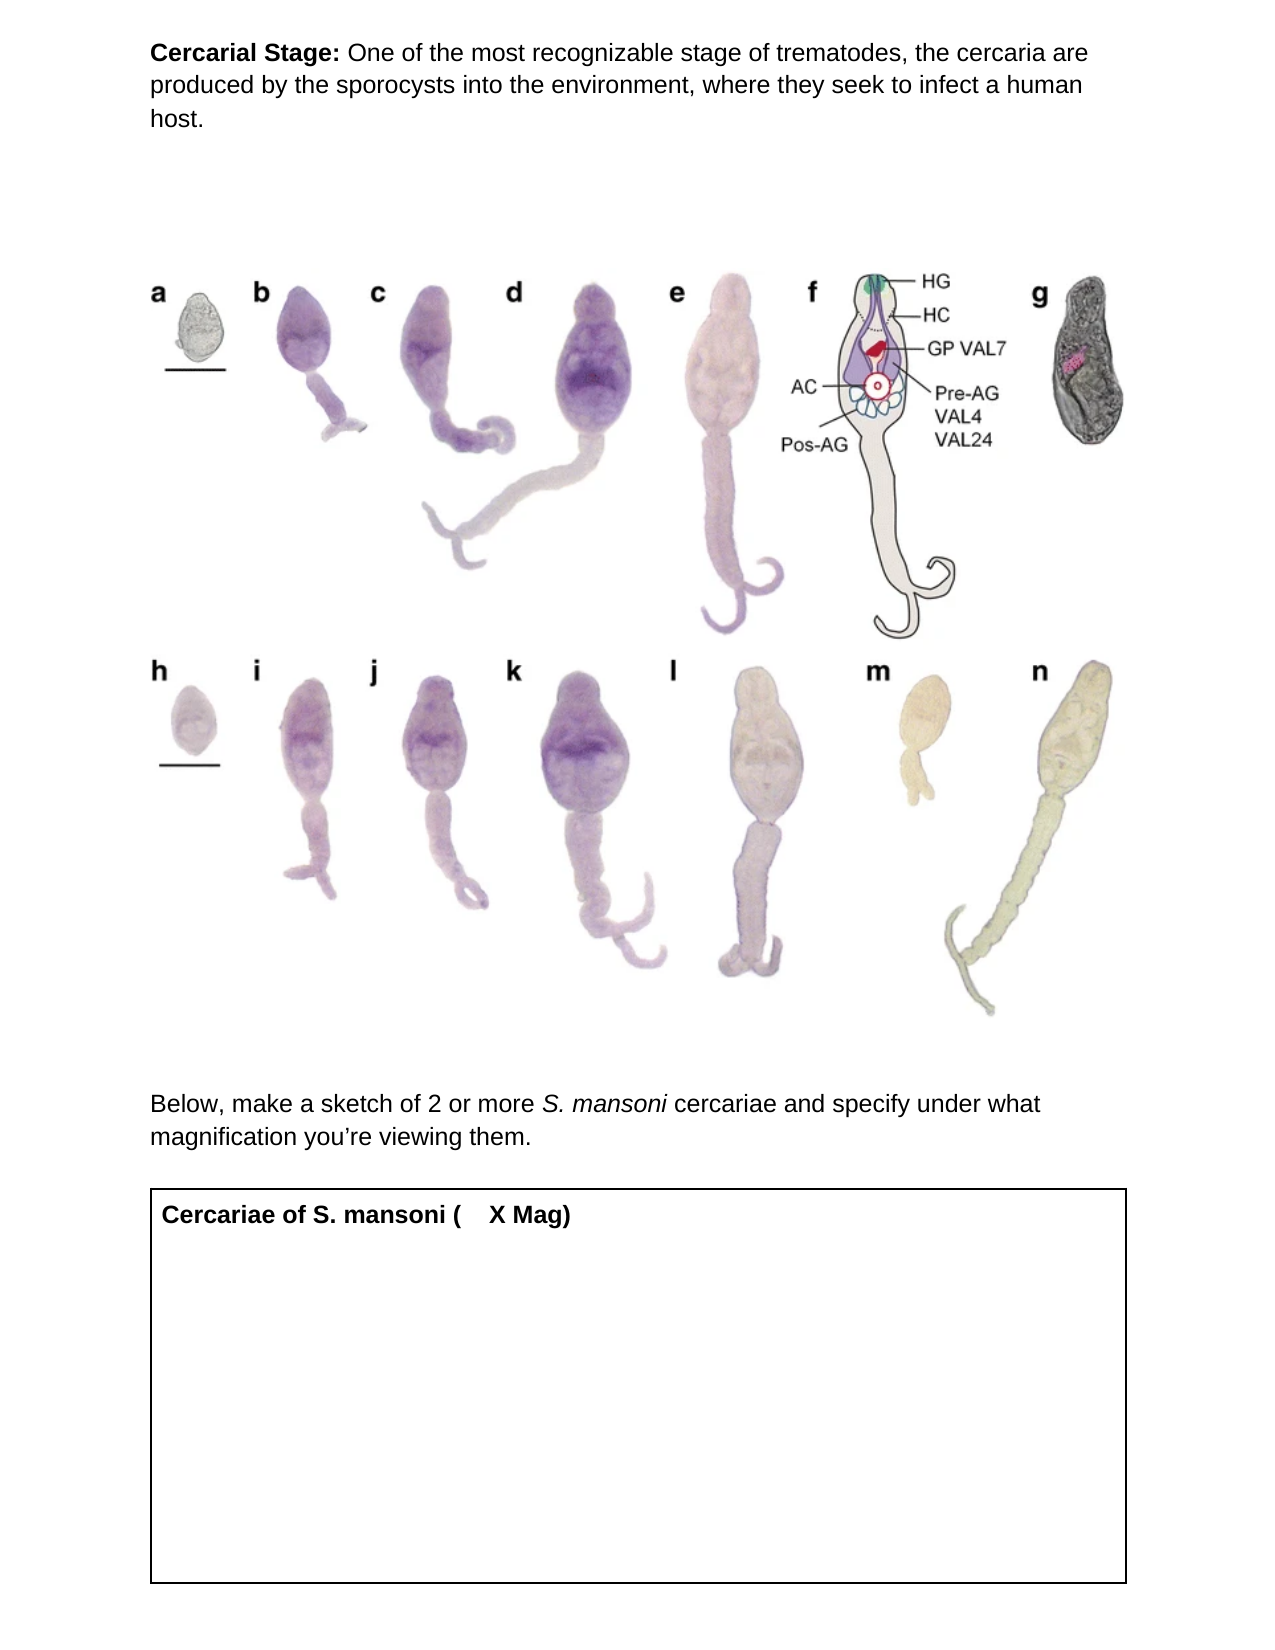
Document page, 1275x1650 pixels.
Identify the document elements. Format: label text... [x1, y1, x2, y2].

text Cercarial Stage: One of the most recognizable stage of trematodes, the cercaria are produced by the sporocysts into the environment, where they seek to infect a human host. [150, 37, 1125, 132]
text Below, make a sketch of 2 or more S. mansoni cercariae and specify under what magnification you’re viewing them. [150, 1088, 1125, 1150]
picture [150, 268, 1125, 1019]
table_header Cercariae of S. mansoni ( X Mag) [152, 1190, 1125, 1582]
